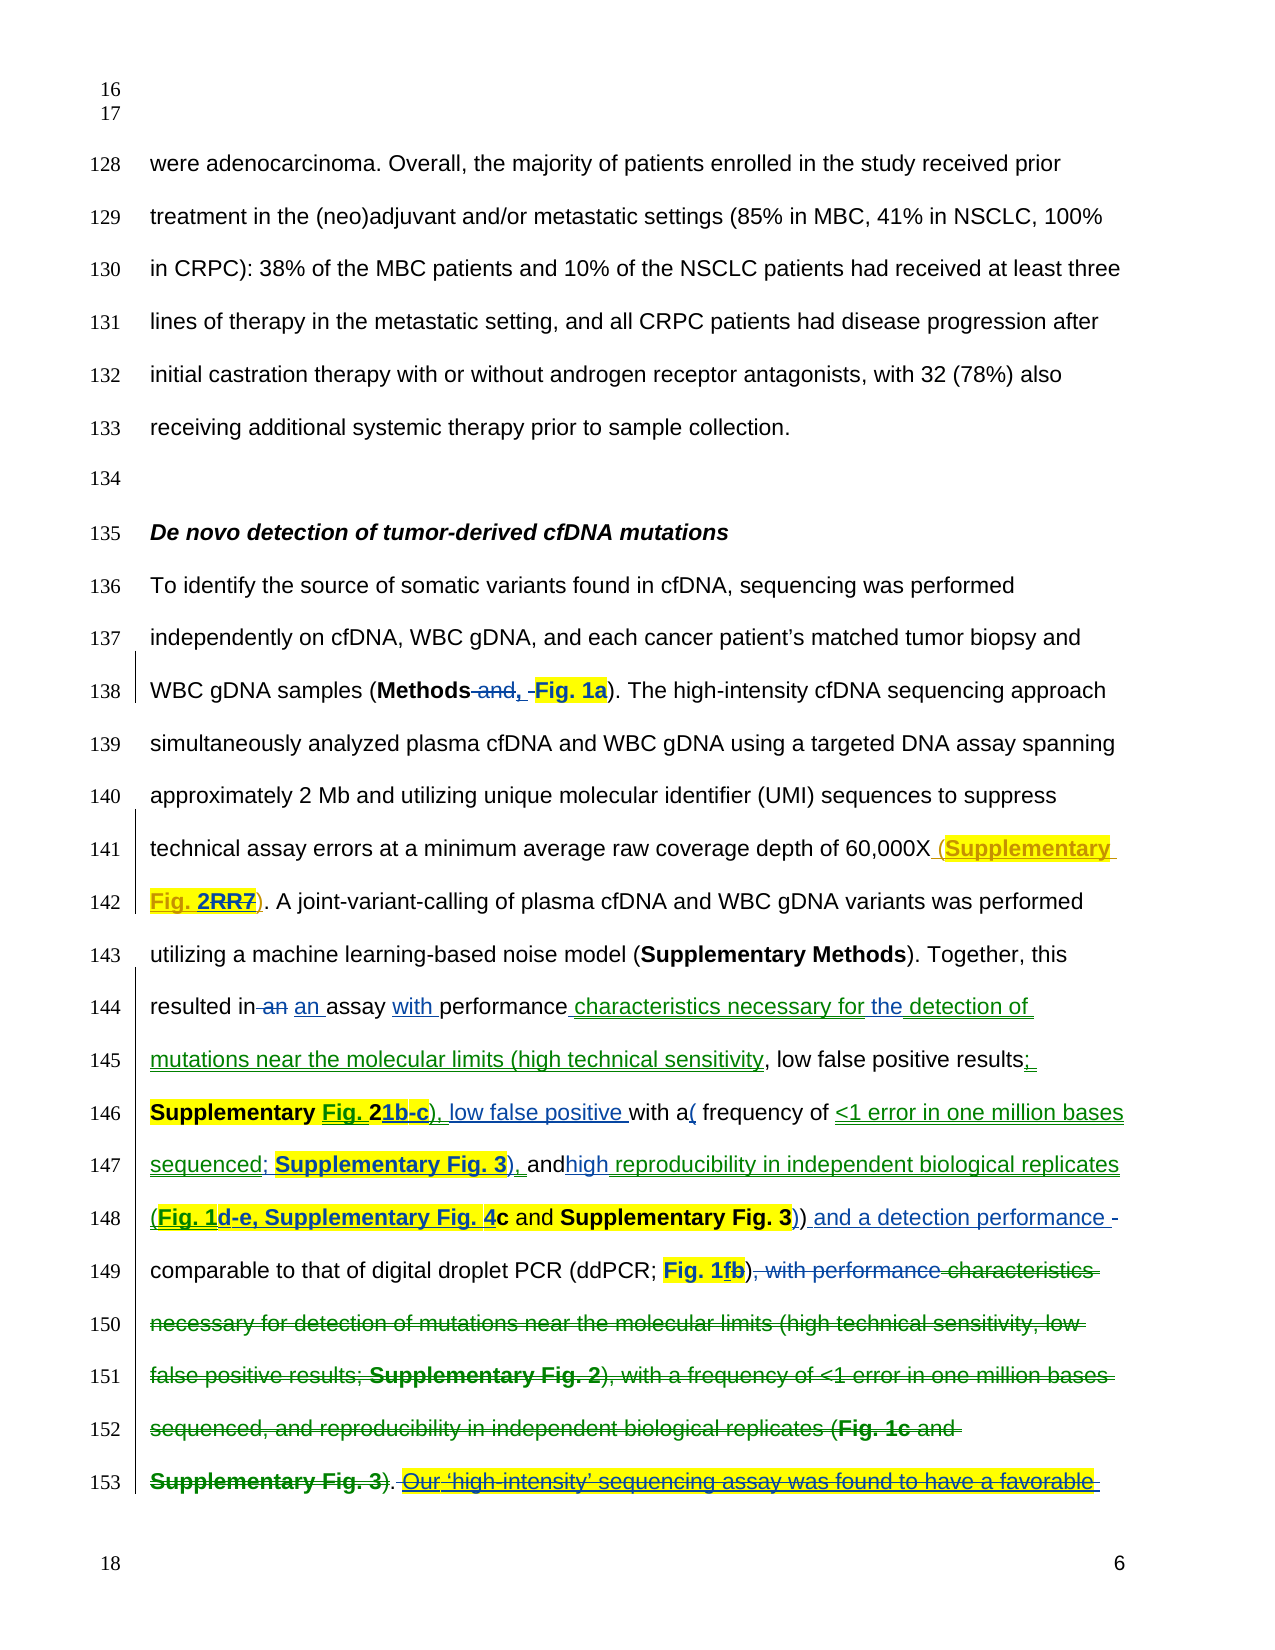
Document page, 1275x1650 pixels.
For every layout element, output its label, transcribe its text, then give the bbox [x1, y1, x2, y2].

subtitle De novo detection of tumor-derived cfDNA mutations [150, 519, 1125, 545]
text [150, 572, 1125, 1494]
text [150, 150, 1125, 440]
